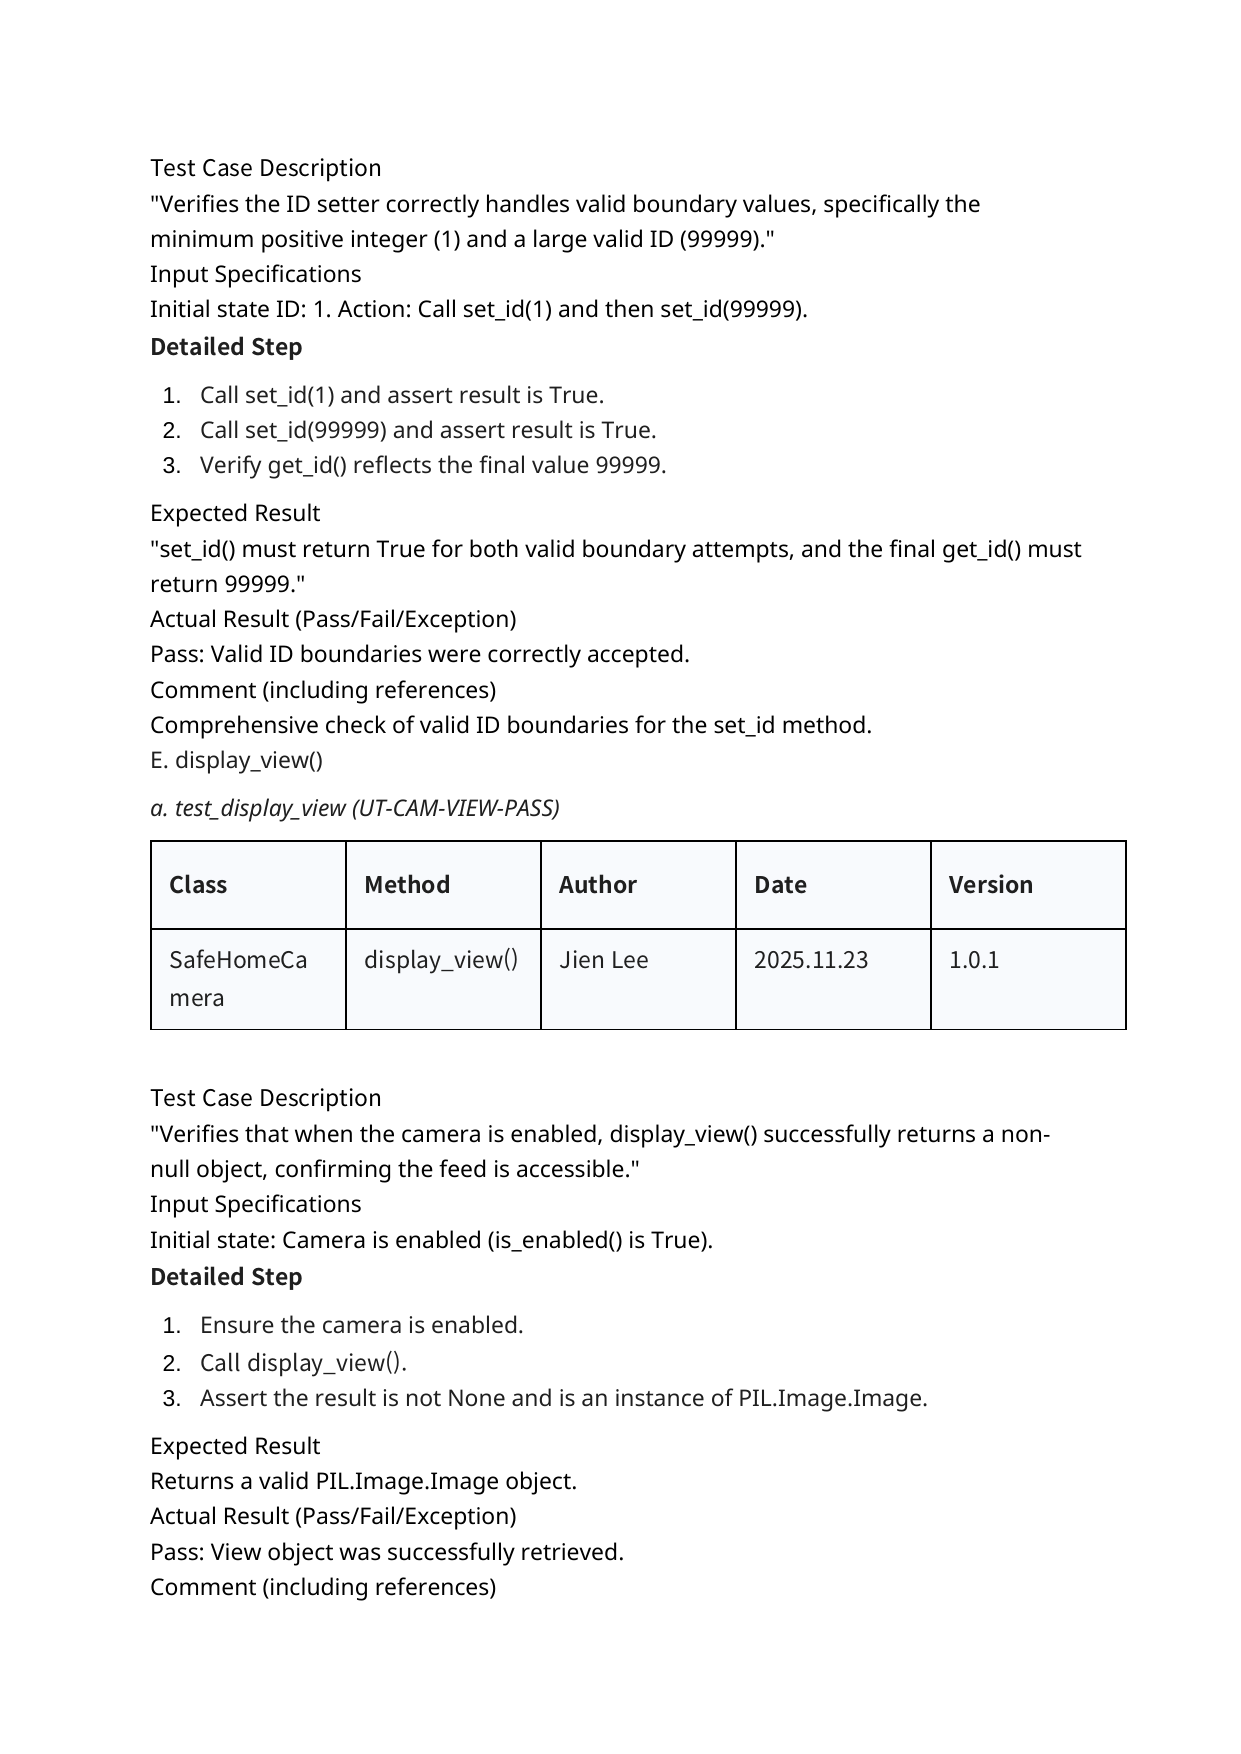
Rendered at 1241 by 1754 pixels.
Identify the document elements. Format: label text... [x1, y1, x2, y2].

text Actual Result (Pass/Fail/Exception) [150, 603, 1090, 634]
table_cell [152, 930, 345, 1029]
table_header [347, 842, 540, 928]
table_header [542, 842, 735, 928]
text Input Specifications [150, 1188, 1090, 1220]
text Actual Result (Pass/Fail/Exception) [150, 1500, 1090, 1532]
list Verify get_id() reflects the final value 99999. [162, 449, 1090, 481]
text Test Case Description [150, 150, 1090, 183]
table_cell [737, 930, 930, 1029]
text Expected Result [150, 1430, 1090, 1461]
text "Verifies the ID setter correctly handles valid boundary values, specifically the minimum positive integer (1) and a large valid ID (99999)." [150, 187, 1090, 254]
list Assert the result is not None and is an instance of PIL.Image.Image. [162, 1382, 1090, 1413]
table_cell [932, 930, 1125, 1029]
text Comment (including references) [150, 1571, 1090, 1602]
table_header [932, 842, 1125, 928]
text "set_id() must return True for both valid boundary attempts, and the final get_id() must return 99999." [150, 532, 1090, 599]
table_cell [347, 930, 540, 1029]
text Test Case Description [150, 1080, 1090, 1113]
subtitle E. display_view() [150, 744, 1090, 776]
text Comment (including references) [150, 674, 1090, 705]
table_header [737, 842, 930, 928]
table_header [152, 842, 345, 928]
list Call set_id(99999) and assert result is True. [162, 414, 1090, 445]
text Expected Result [150, 497, 1090, 528]
text "Verifies that when the camera is enabled, display_view() successfully returns a non-null object, confirming the feed is accessible." [150, 1118, 1090, 1184]
text Comprehensive check of valid ID boundaries for the set_id method. [150, 709, 1090, 740]
text Pass: Valid ID boundaries were correctly accepted. [150, 638, 1090, 670]
list Call display_view(). [162, 1344, 1090, 1378]
text Returns a valid PIL.Image.Image object. [150, 1465, 1090, 1496]
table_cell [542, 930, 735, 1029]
list Ensure the camera is enabled. [162, 1309, 1090, 1340]
list Call set_id(1) and assert result is True. [162, 379, 1090, 410]
text Initial state: Camera is enabled (is_enabled() is True). [150, 1224, 1090, 1255]
text Initial state ID: 1. Action: Call set_id(1) and then set_id(99999). [150, 293, 1090, 325]
text Detailed Step [150, 1259, 1090, 1292]
text Input Specifications [150, 258, 1090, 289]
text Detailed Step [150, 329, 1090, 362]
subtitle a. test_display_view (UT-CAM-VIEW-PASS) [150, 792, 1090, 823]
text Pass: View object was successfully retrieved. [150, 1536, 1090, 1567]
